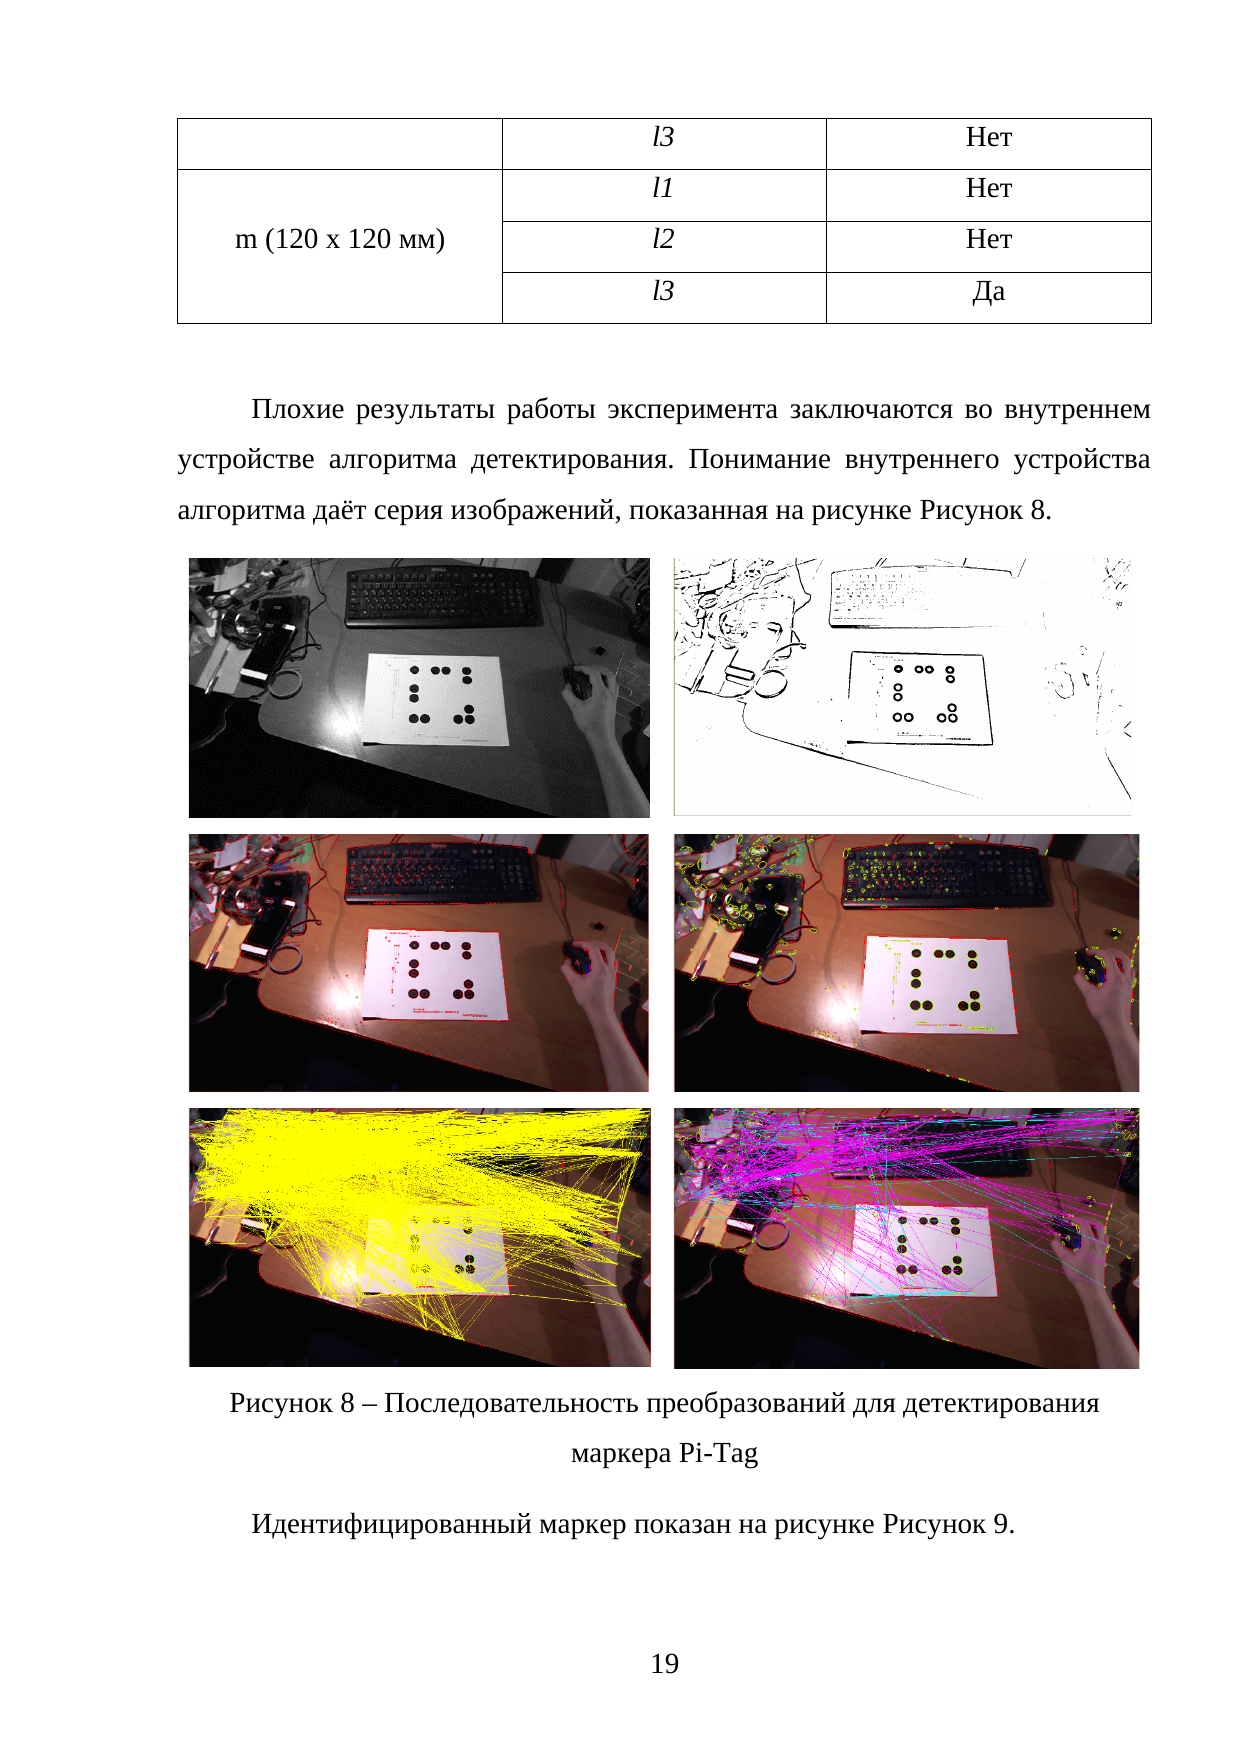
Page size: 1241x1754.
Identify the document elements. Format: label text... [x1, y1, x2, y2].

table_cell Нет [827, 222, 1151, 272]
table_cell l2 [503, 222, 826, 272]
picture [188, 558, 650, 818]
table_header [663, 559, 1151, 834]
table_cell l3 [503, 273, 826, 323]
table_cell [178, 835, 663, 1109]
picture [188, 1108, 651, 1367]
picture [673, 834, 1140, 1092]
text Рисунок 8 – Последовательность преобразований для детектирования маркера Pi-Tag [177, 1385, 1152, 1469]
picture [673, 1108, 1140, 1369]
text Плохие результаты работы эксперимента заключаются во внутреннем устройстве алгоритма детектирования. Понимание внутреннего устройства алгоритма даёт серия изображений, показанная на рисунке Рисунок 8. [177, 391, 1152, 525]
table_cell [663, 835, 1151, 1109]
table_cell l1 [503, 170, 826, 221]
table_cell [178, 1109, 663, 1385]
table_cell m (120 x 120 мм) [178, 170, 502, 323]
table_header [178, 559, 663, 834]
picture [673, 558, 1132, 816]
table_cell Да [827, 273, 1151, 323]
picture [188, 834, 649, 1092]
table_cell [663, 1109, 1151, 1385]
text Идентифицированный маркер показан на рисунке Рисунок 9. [177, 1506, 1152, 1540]
table_cell Нет [827, 119, 1151, 169]
table_cell l3 [503, 119, 826, 169]
table_cell Нет [827, 170, 1151, 221]
